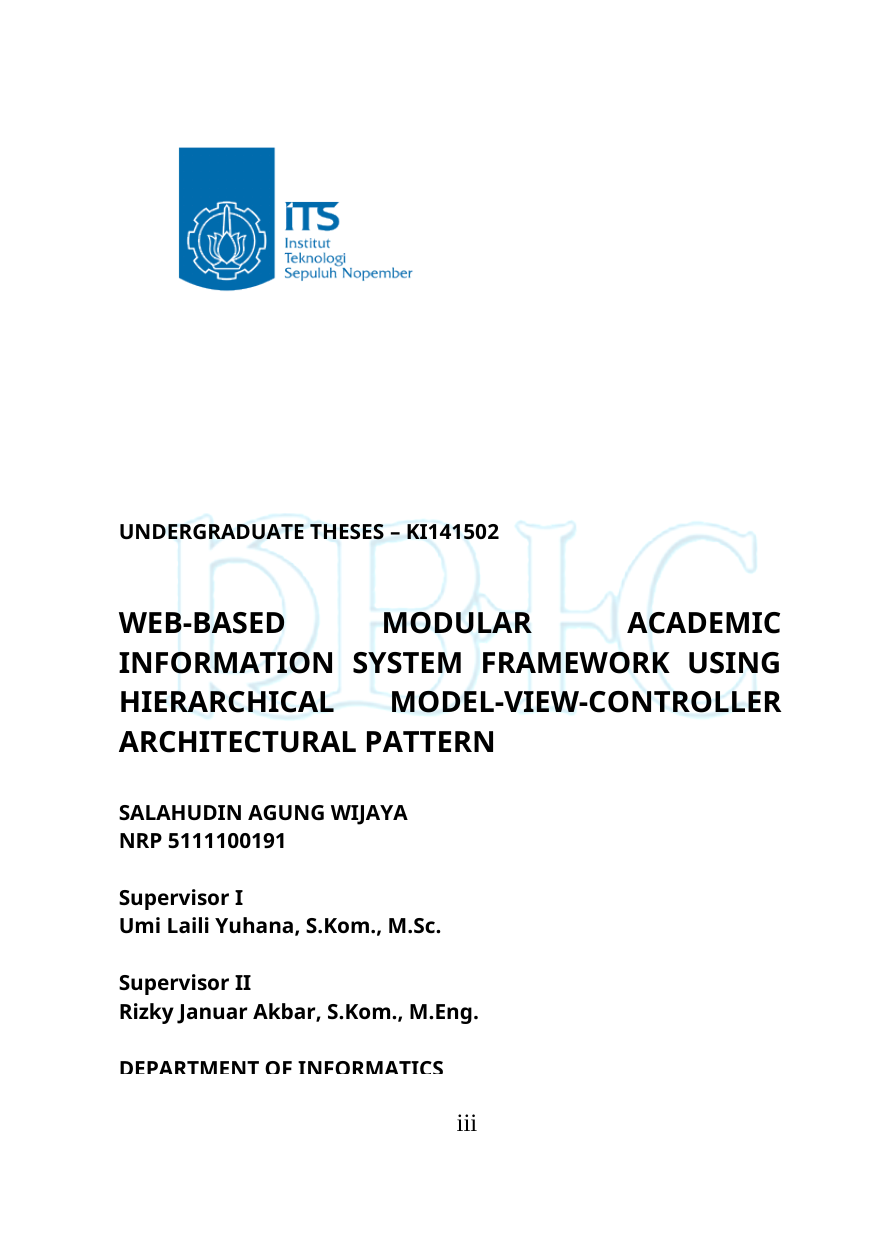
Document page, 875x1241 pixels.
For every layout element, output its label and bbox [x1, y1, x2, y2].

picture [169, 144, 434, 295]
